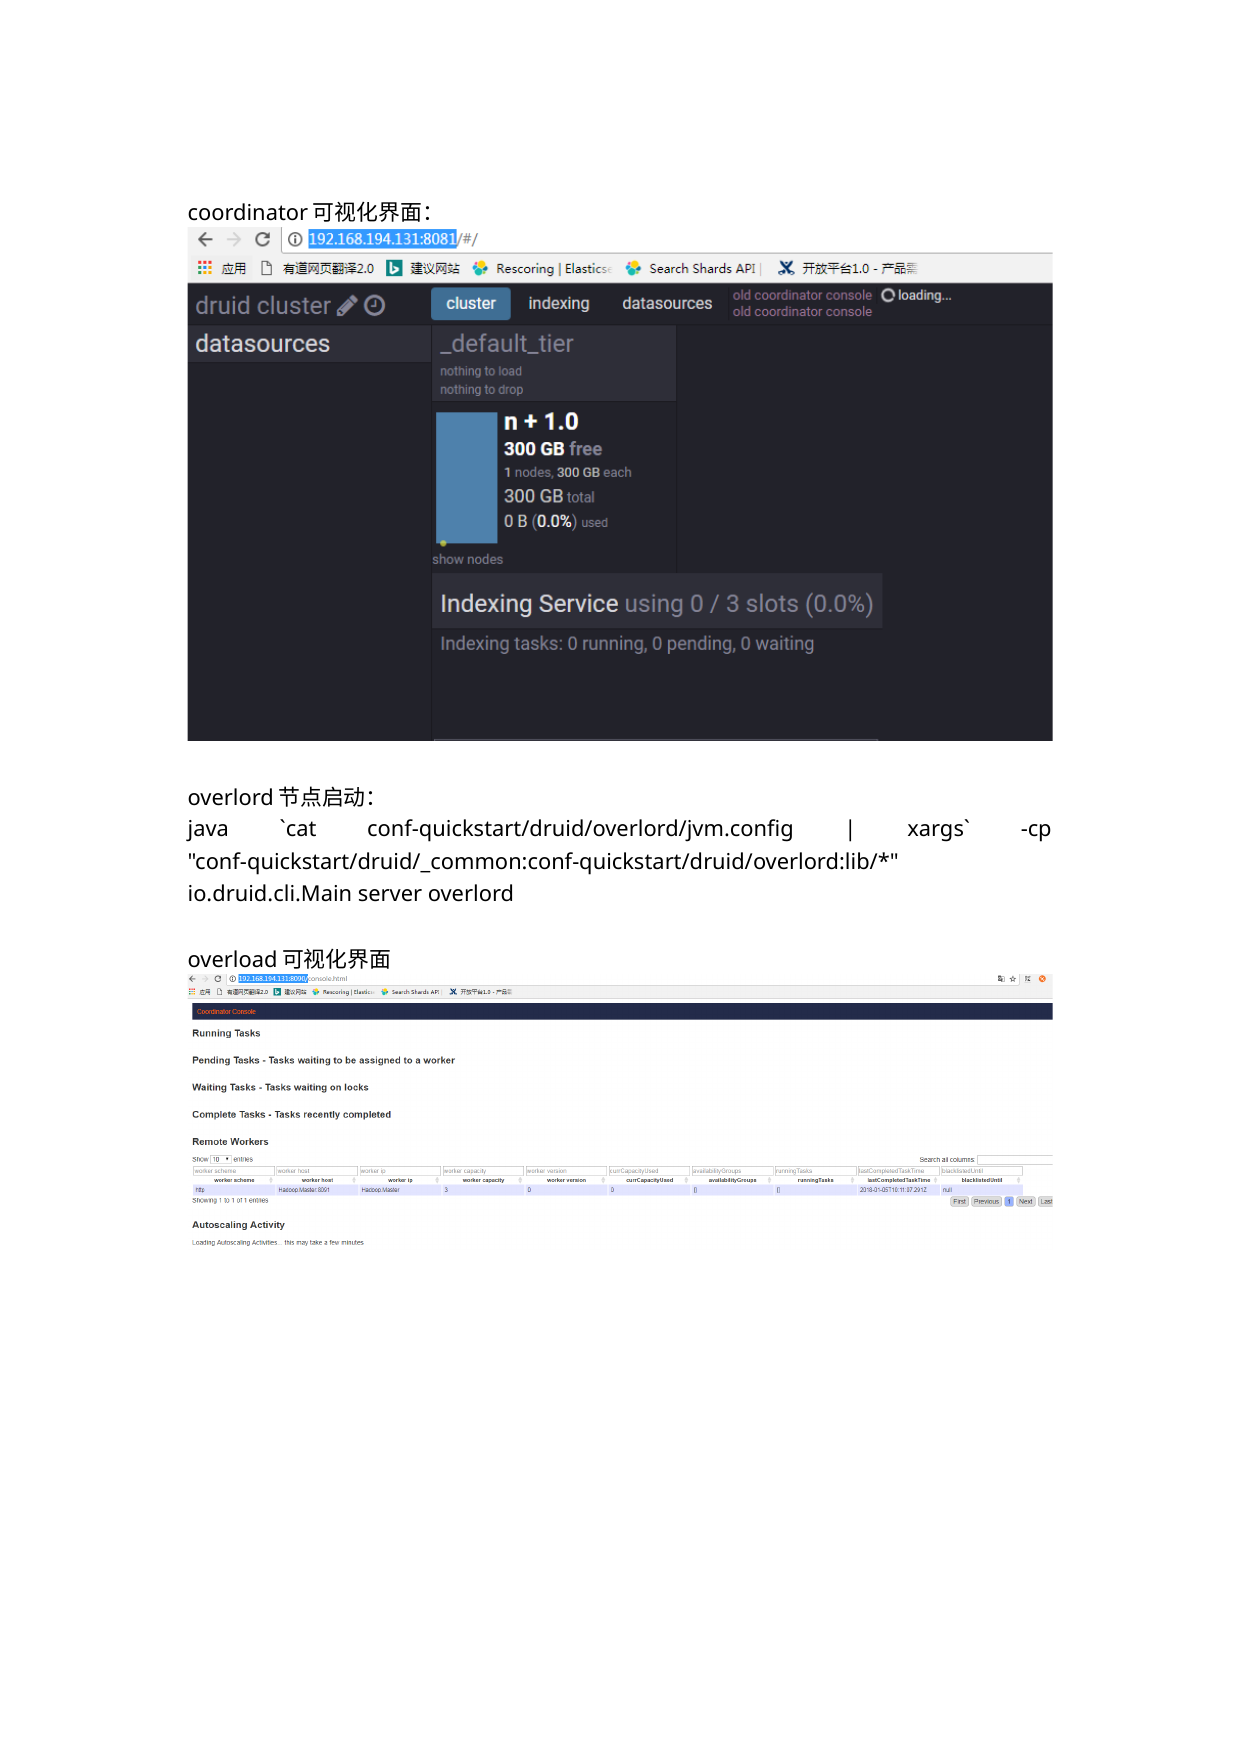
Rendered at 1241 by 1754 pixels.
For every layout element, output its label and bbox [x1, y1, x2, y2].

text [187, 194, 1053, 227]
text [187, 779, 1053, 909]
picture [187, 227, 1053, 741]
picture [187, 974, 1053, 1250]
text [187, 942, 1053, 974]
